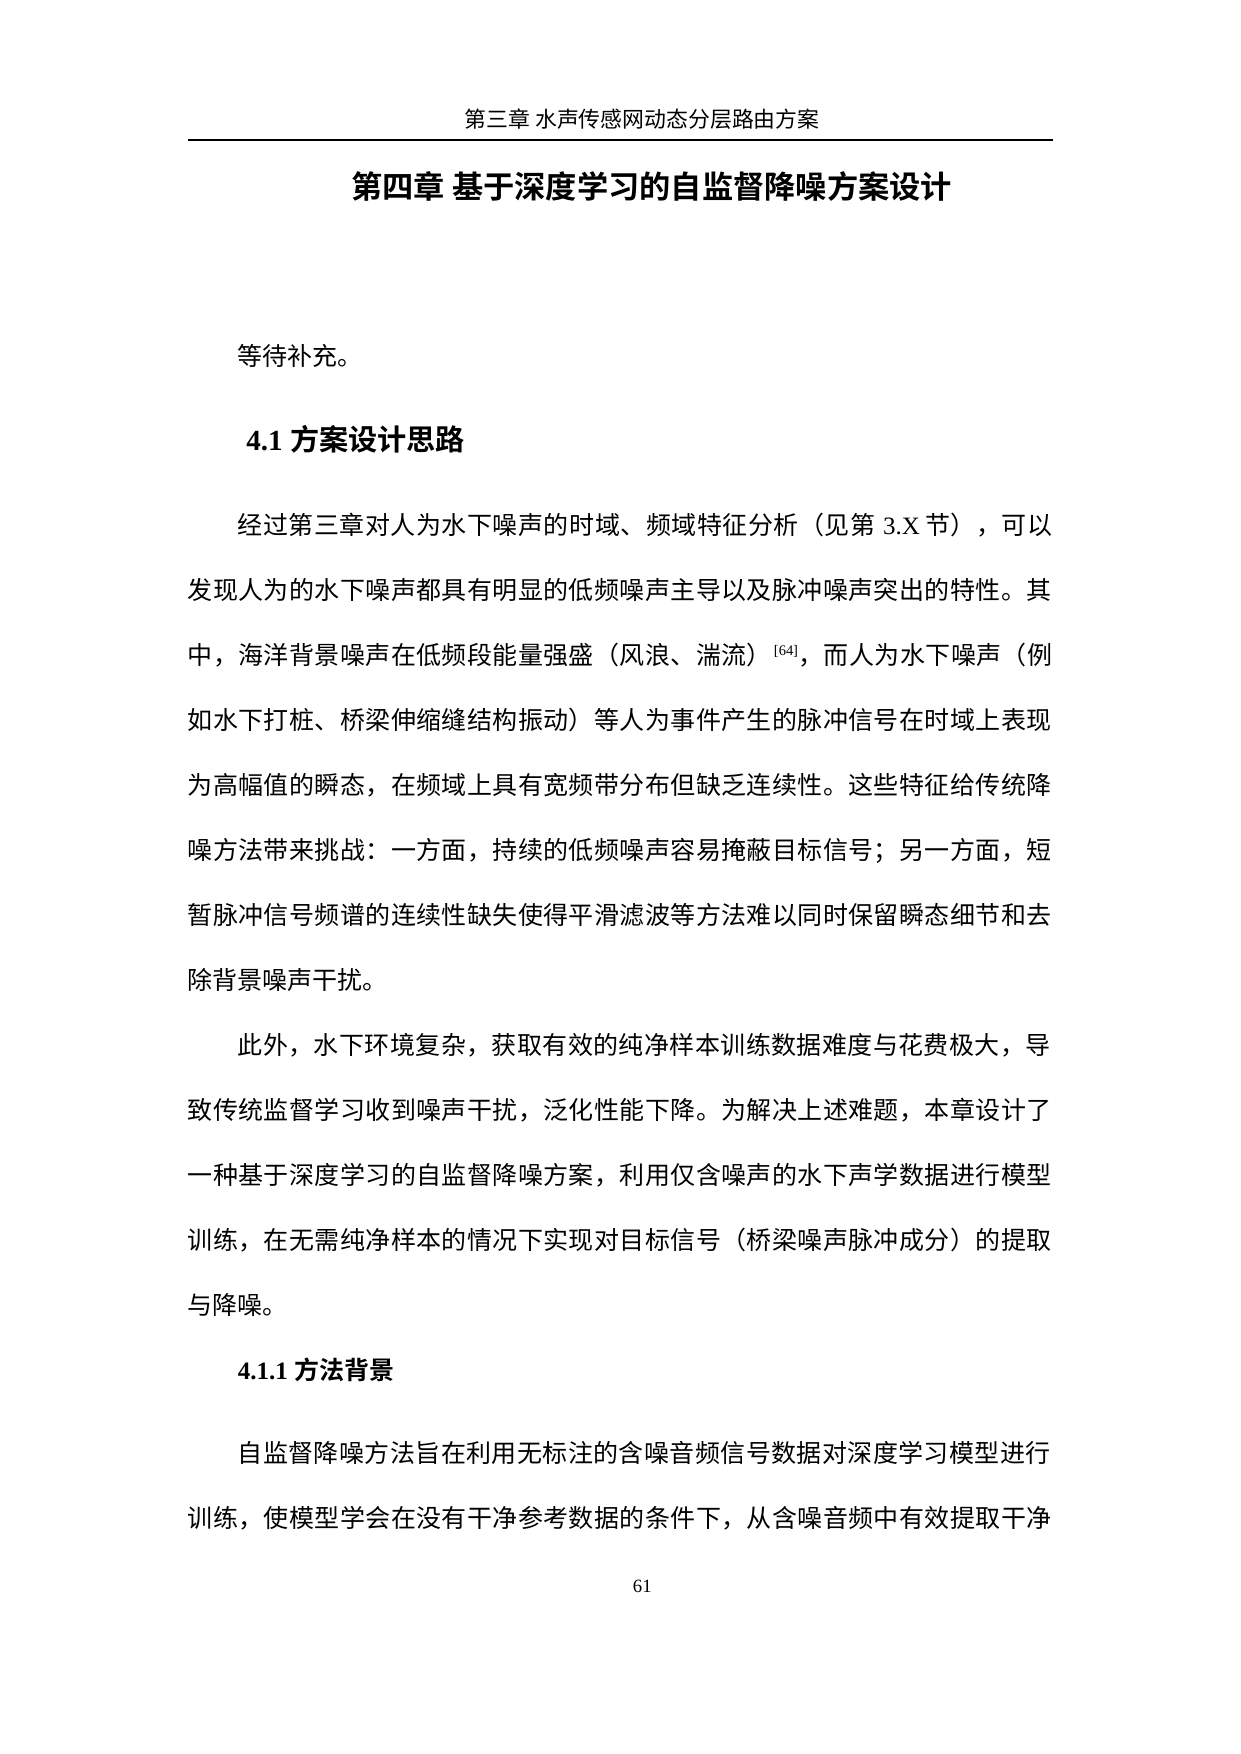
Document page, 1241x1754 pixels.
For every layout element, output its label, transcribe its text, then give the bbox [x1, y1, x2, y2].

text 4.1.1 方法背景 [187, 1336, 1053, 1401]
text 等待补充。 [187, 322, 1053, 387]
text 4.1 方案设计思路 [187, 405, 1053, 470]
text 第四章 基于深度学习的自监督降噪方案设计 [187, 153, 1053, 218]
text 经过第三章对人为水下噪声的时域、频域特征分析（见第3.X节），可以发现人为的水下噪声都具有明显的低频噪声主导以及脉冲噪声突出的特性。其中，海洋背景噪声在低频段能量强盛（风浪、湍流）[63]，而人为水下噪声（例如水下打桩、桥梁伸缩缝结构振动）等人为事件产生的脉冲信号在时域上表现为高幅值的瞬态，在频域上具有宽频带分布但缺乏连续性。这些特征给传统降噪方法带来挑战：一方面，持续的低频噪声容易掩蔽目标信号；另一方面，短暂脉冲信号频谱的连续性缺失使得平滑滤波等方法难以同时保留瞬态细节和去除背景噪声干扰。 [187, 491, 1053, 1011]
text 此外，水下环境复杂，获取有效的纯净样本训练数据难度与花费极大，导致传统监督学习收到噪声干扰，泛化性能下降。为解决上述难题，本章设计了一种基于深度学习的自监督降噪方案，利用仅含噪声的水下声学数据进行模型训练，在无需纯净样本的情况下实现对目标信号（桥梁噪声脉冲成分）的提取与降噪。 [187, 1011, 1053, 1336]
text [187, 1419, 1053, 1549]
